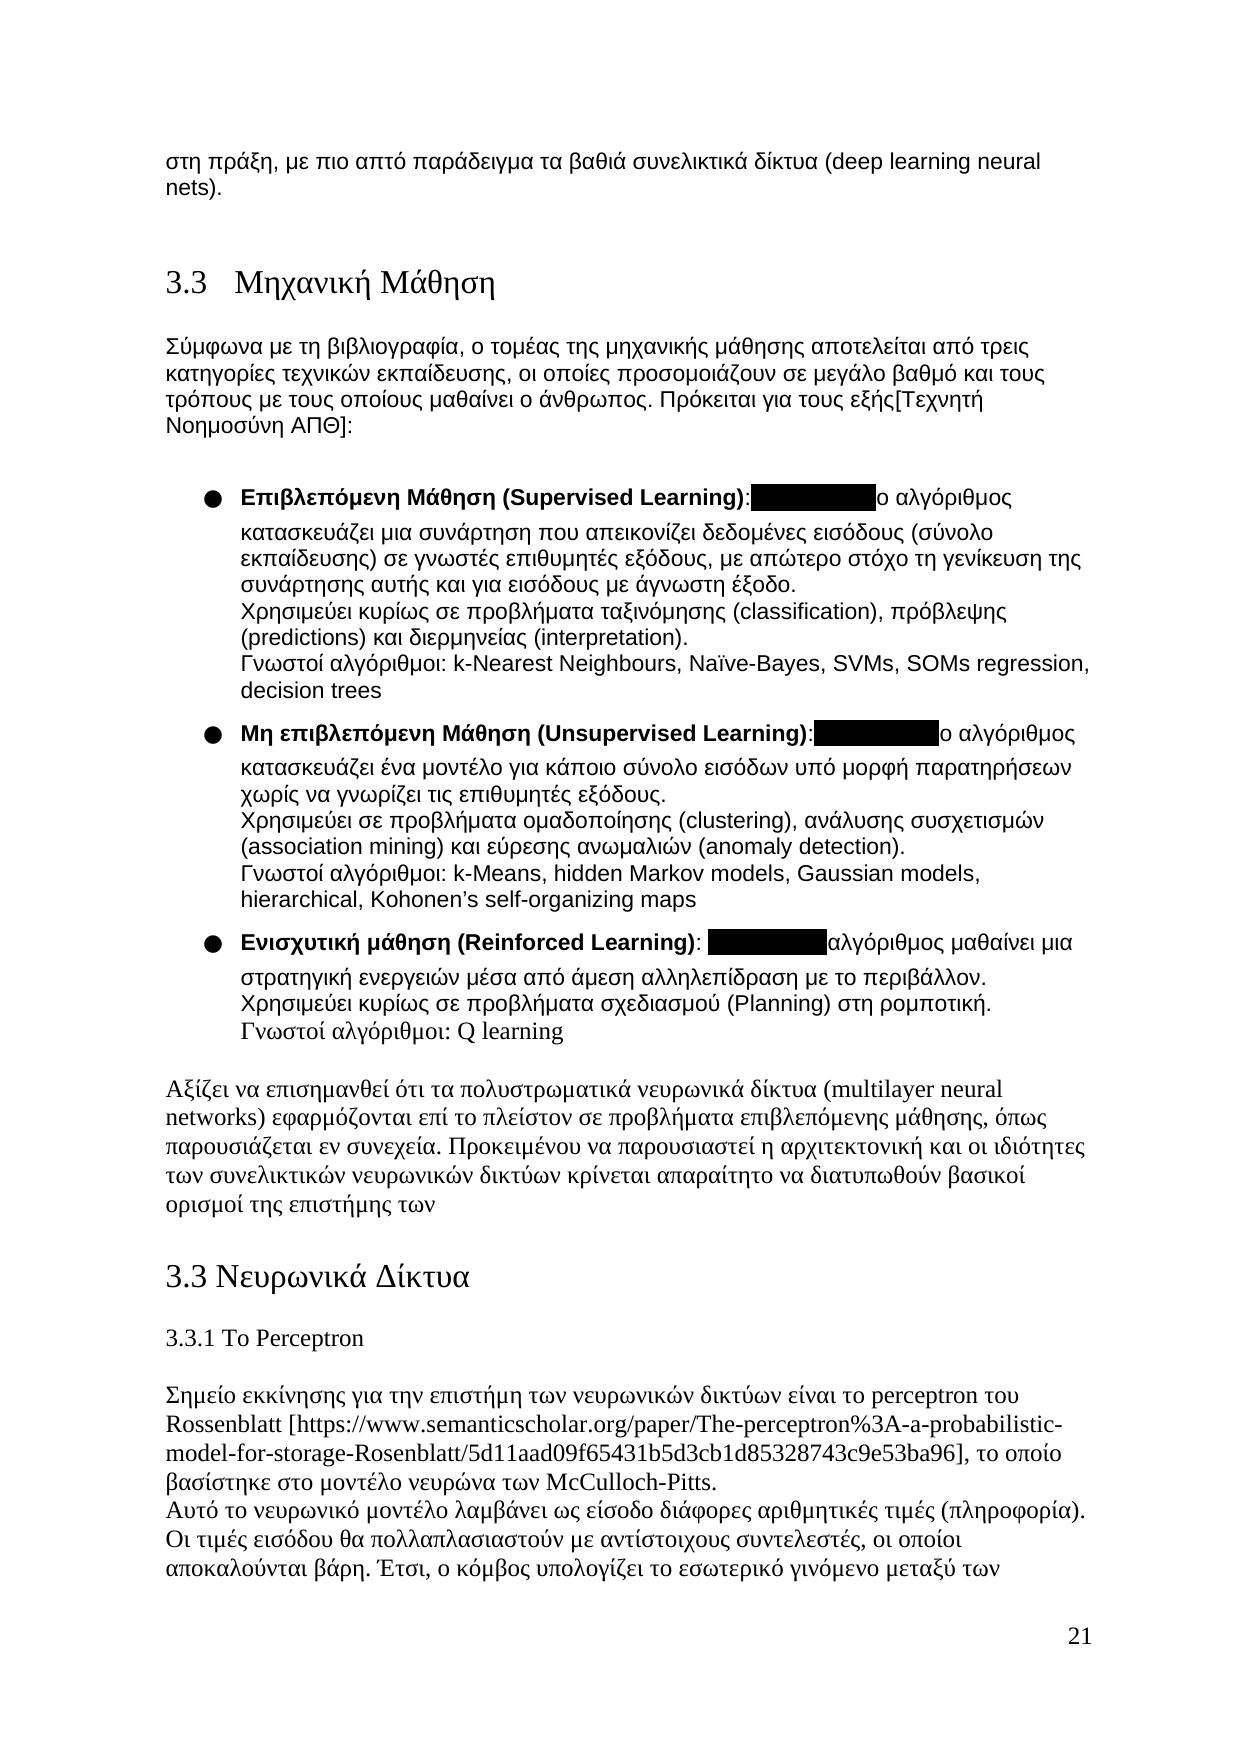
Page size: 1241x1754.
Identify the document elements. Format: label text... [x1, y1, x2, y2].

list Ενισχυτική μάθηση (Reinforced Learning): στον οποίο αλγόριθμος μαθαίνει μια στρατηγική ενεργειών μέσα από άμεση αλληλεπίδραση με το περιβάλλον. Χρησιμεύει κυρίως σε προβλήματα σχεδιασμού (Planning) στη ρομποτική. [203, 917, 1092, 1016]
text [165, 1380, 1092, 1582]
text Σύμφωνα με τη βιβλιογραφία, ο τομέας της μηχανικής μάθησης αποτελείται από τρεις κατηγορίες τεχνικών εκπαίδευσης, οι οποίες προσομοιάζουν σε μεγάλο βαθμό και τους τρόπους με τους οποίους μαθαίνει ο άνθρωπος. Πρόκειται για τους εξής[Τεχνητή Νοημοσύνη ΑΠΘ]: [165, 333, 1092, 467]
list Μη επιβλεπόμενη Μάθηση (Unsupervised Learning): στον οποίο ο αλγόριθμος κατασκευάζει ένα μοντέλο για κάποιο σύνολο εισόδων υπό μορφή παρατηρήσεων χωρίς να γνωρίζει τις επιθυμητές εξόδους. Χρησιμεύει σε προβλήματα ομαδοποίησης (clustering), ανάλυσης συσχετισμών (association mining) και εύρεσης ανωμαλιών (anomaly detection). Γνωστοί αλγόριθμοι: k-Means, hidden Markov models, Gaussian models, hierarchical, Kohonen’s self-organizing maps [203, 707, 1092, 912]
list Επιβλεπόμενη Μάθηση (Supervised Learning): στον οποίο ο αλγόριθμος κατασκευάζει μια συνάρτηση που απεικονίζει δεδομένες εισόδους (σύνολο εκπαίδευσης) σε γνωστές επιθυμητές εξόδους, με απώτερο στόχο τη γενίκευση της συνάρτησης αυτής και για εισόδους με άγνωστη έξοδο. Χρησιμεύει κυρίως σε προβλήματα ταξινόμησης (classification), πρόβλεψης (predictions) και διερμηνείας (interpretation). Γνωστοί αλγόριθμοι: k-Nearest Neighbours, Naïve-Bayes, SVMs, SOMs regression, decision trees [203, 472, 1092, 703]
text 3.3.1 Το Perceptron [165, 1323, 1092, 1352]
text Γνωστοί αλγόριθμοι: Q learning [240, 1016, 1092, 1045]
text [165, 148, 1092, 200]
text 3.3 Νευρωνικά Δίκτυα [165, 1256, 1092, 1294]
text 3.3 Μηχανική Μάθηση [165, 262, 1092, 329]
text Αξίζει να επισημανθεί ότι τα πολυστρωματικά νευρωνικά δίκτυα (multilayer neural networks) εφαρμόζονται επί το πλείστον σε προβλήματα επιβλεπόμενης μάθησης, όπως παρουσιάζεται εν συνεχεία. Προκειμένου να παρουσιαστεί η αρχιτεκτονική και οι ιδιότητες των συνελικτικών νευρωνικών δικτύων κρίνεται απαραίτητο να διατυπωθούν βασικοί ορισμοί της επιστήμης των [165, 1074, 1092, 1217]
